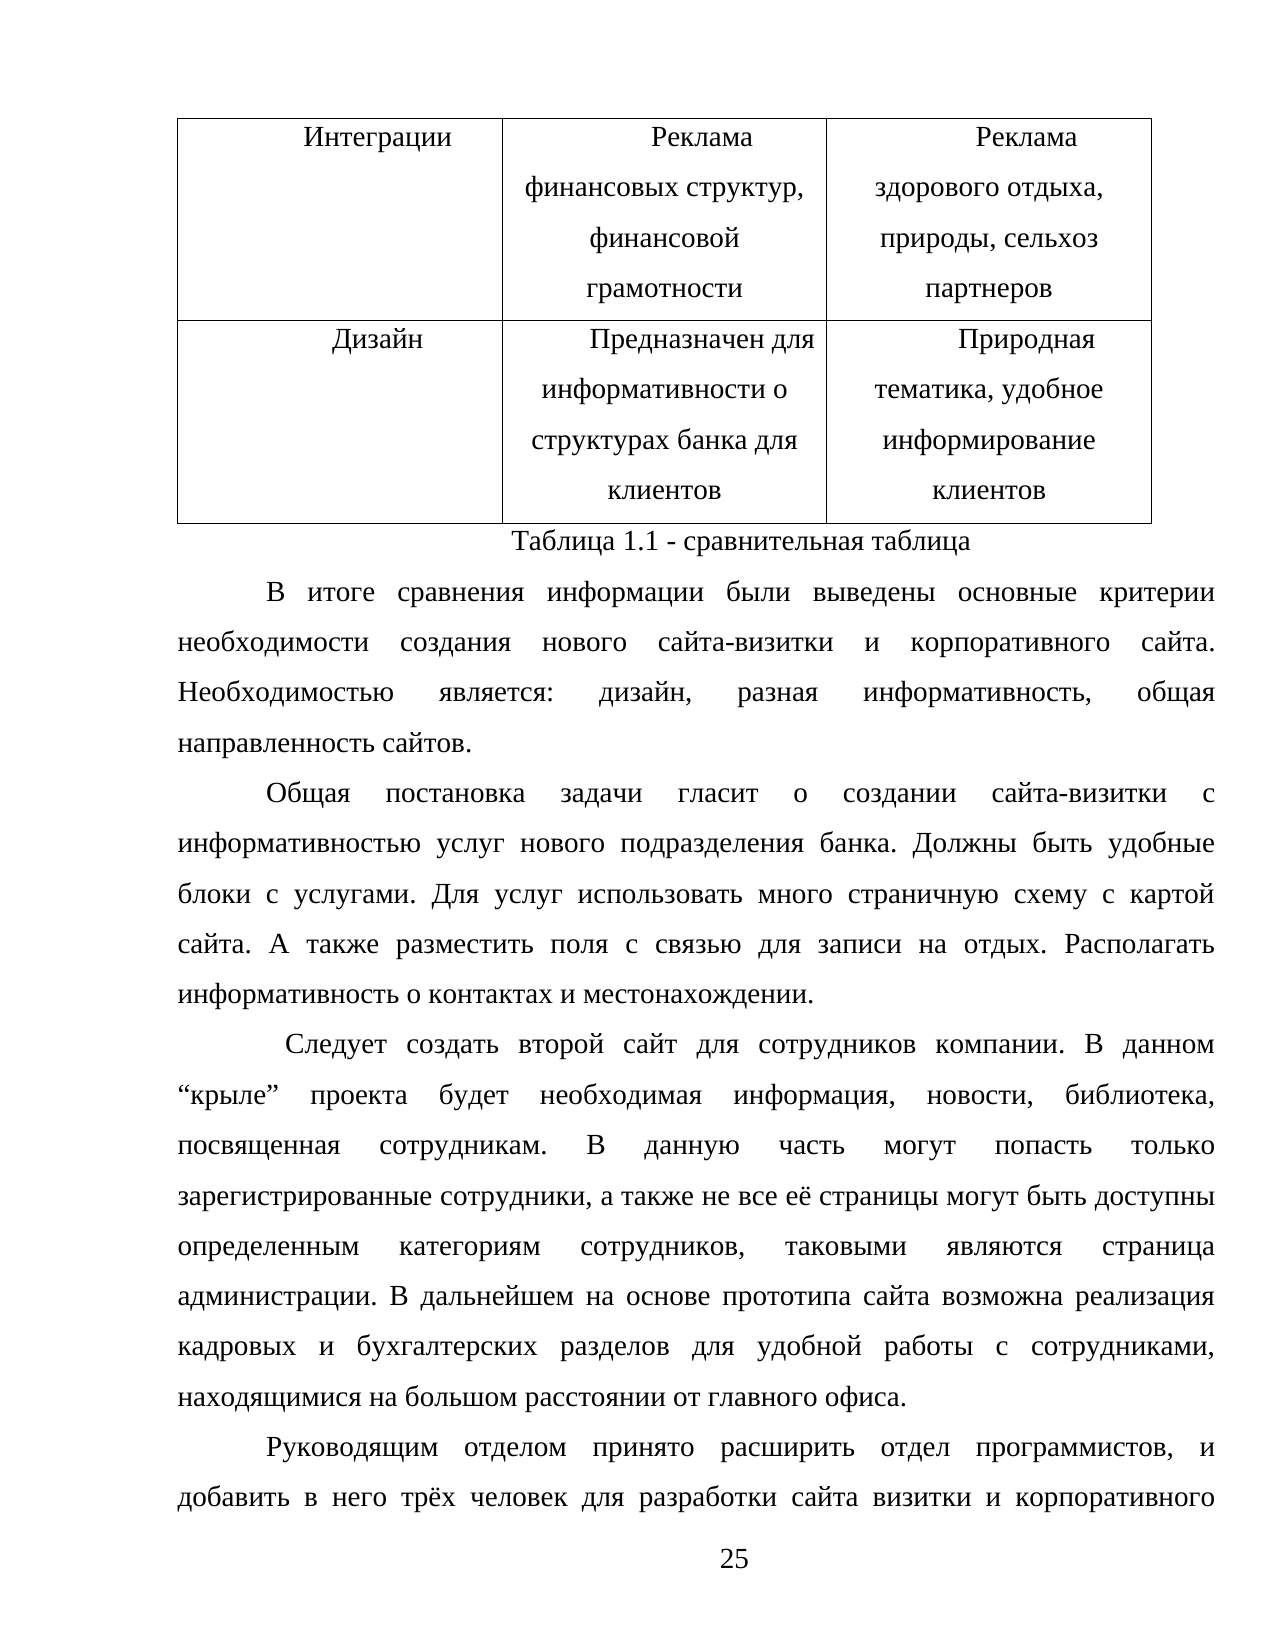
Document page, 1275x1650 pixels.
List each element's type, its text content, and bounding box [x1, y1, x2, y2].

table_cell Реклама здорового отдыха, природы, сельхоз партнеров [827, 119, 1151, 320]
table_cell Предназначен для информативности о структурах банка для клиентов [503, 321, 826, 522]
table_cell Природная тематика, удобное информирование клиентов [827, 321, 1151, 522]
table_cell Интеграции [178, 119, 502, 320]
text Следует создать второй сайт для сотрудников компании. В данном “крыле” проекта будет необходимая информация, новости, библиотека, посвященная сотрудникам. В данную часть могут попасть только зарегистрированные сотрудники, а также не все её страницы могут быть доступны определенным категориям сотрудников, таковыми являются страница администрации. В дальнейшем на основе прототипа сайта возможна реализация кадровых и бухгалтерских разделов для удобной работы с сотрудниками, находящимися на большом расстоянии от главного офиса. [177, 1027, 1216, 1412]
table_cell Дизайн [178, 321, 502, 522]
text Общая постановка задачи гласит о создании сайта-визитки с информативностью услуг нового подразделения банка. Должны быть удобные блоки с услугами. Для услуг использовать много страничную схему с картой сайта. А также разместить поля с связью для записи на отдых. Располагать информативность о контактах и местонахождении. [177, 775, 1216, 1010]
table_cell Реклама финансовых структур, финансовой грамотности [503, 119, 826, 320]
text Таблица 1.1 - сравнительная таблица [177, 523, 1216, 557]
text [177, 1429, 1216, 1513]
text В итоге сравнения информации были выведены основные критерии необходимости создания нового сайта-визитки и корпоративного сайта. Необходимостью является: дизайн, разная информативность, общая направленность сайтов. [177, 574, 1216, 758]
